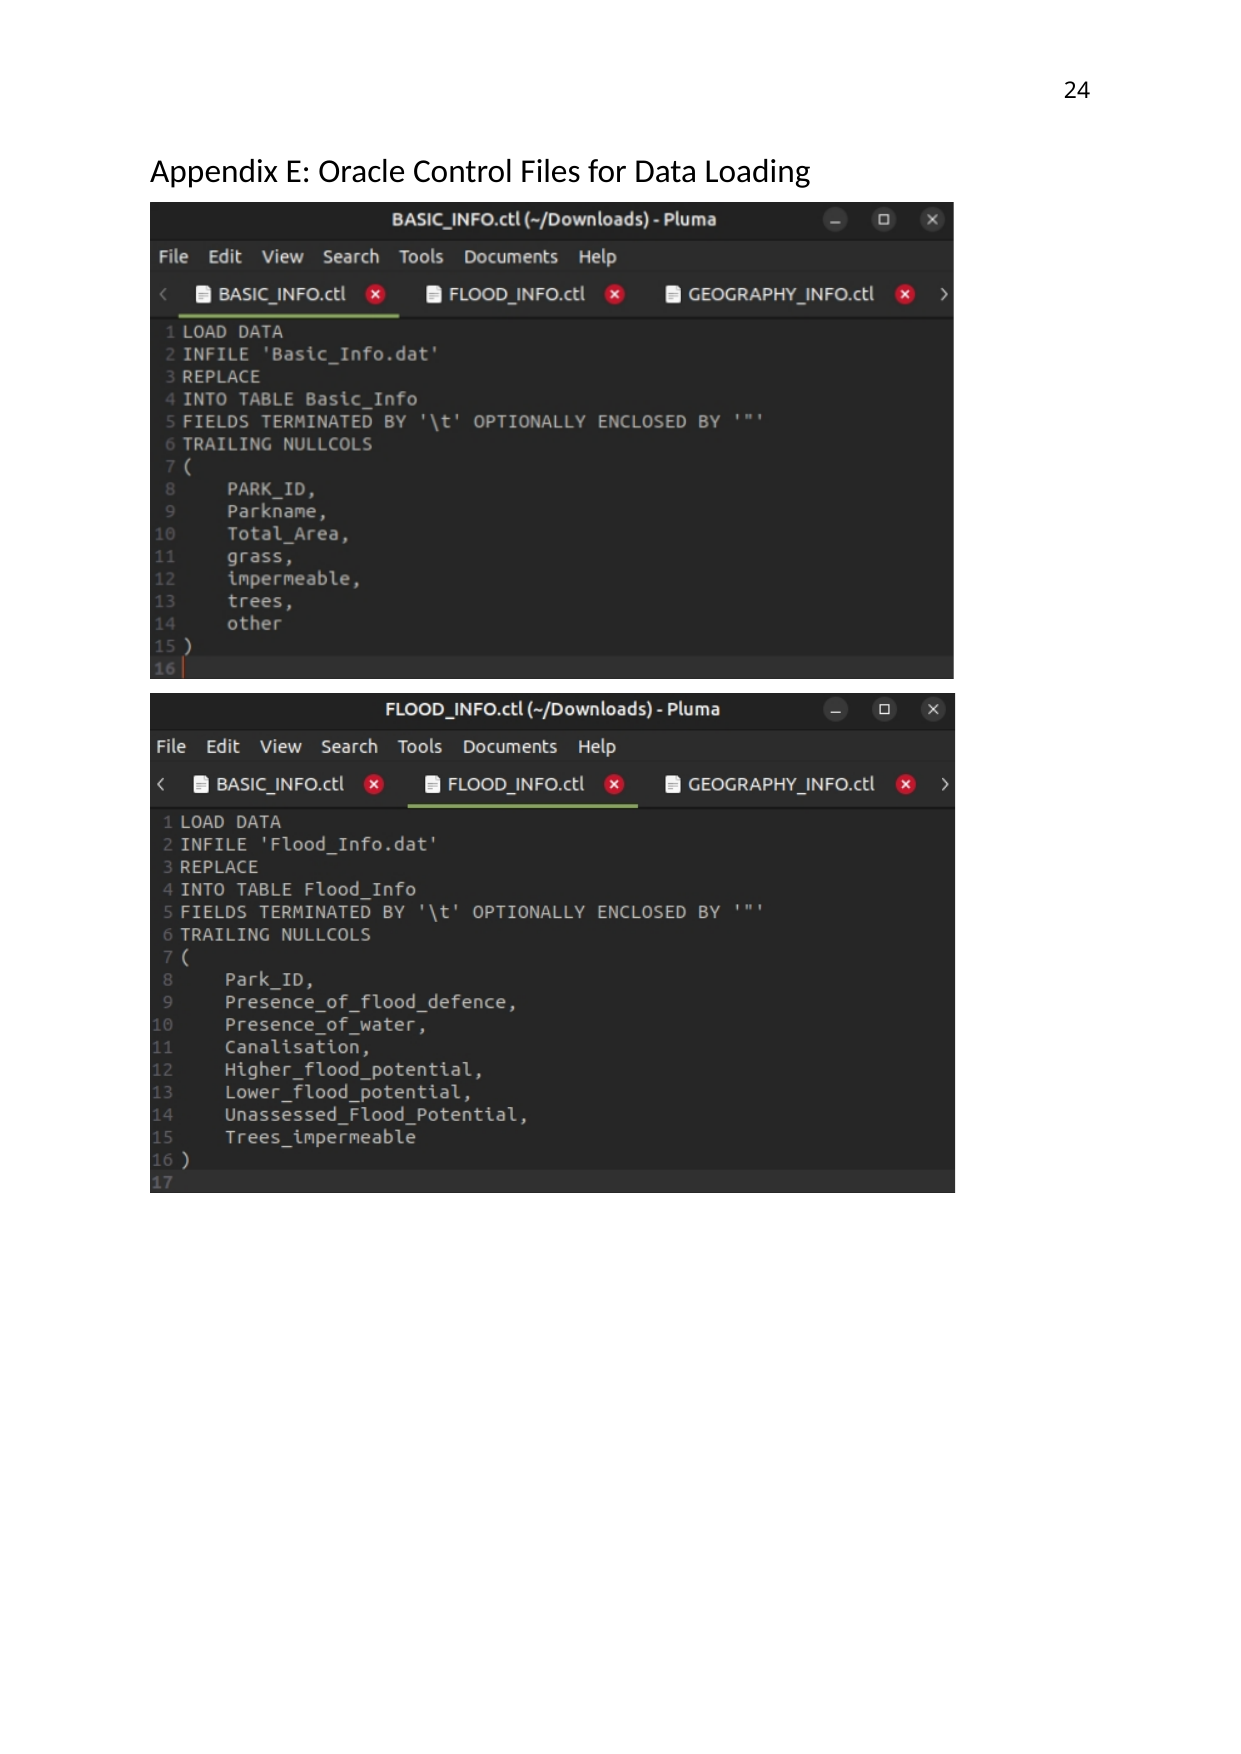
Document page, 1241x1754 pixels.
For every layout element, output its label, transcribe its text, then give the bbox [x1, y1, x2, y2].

subtitle Appendix E: Oracle Control Files for Data Loading [150, 150, 1090, 191]
picture [150, 202, 955, 679]
picture [150, 693, 955, 1193]
